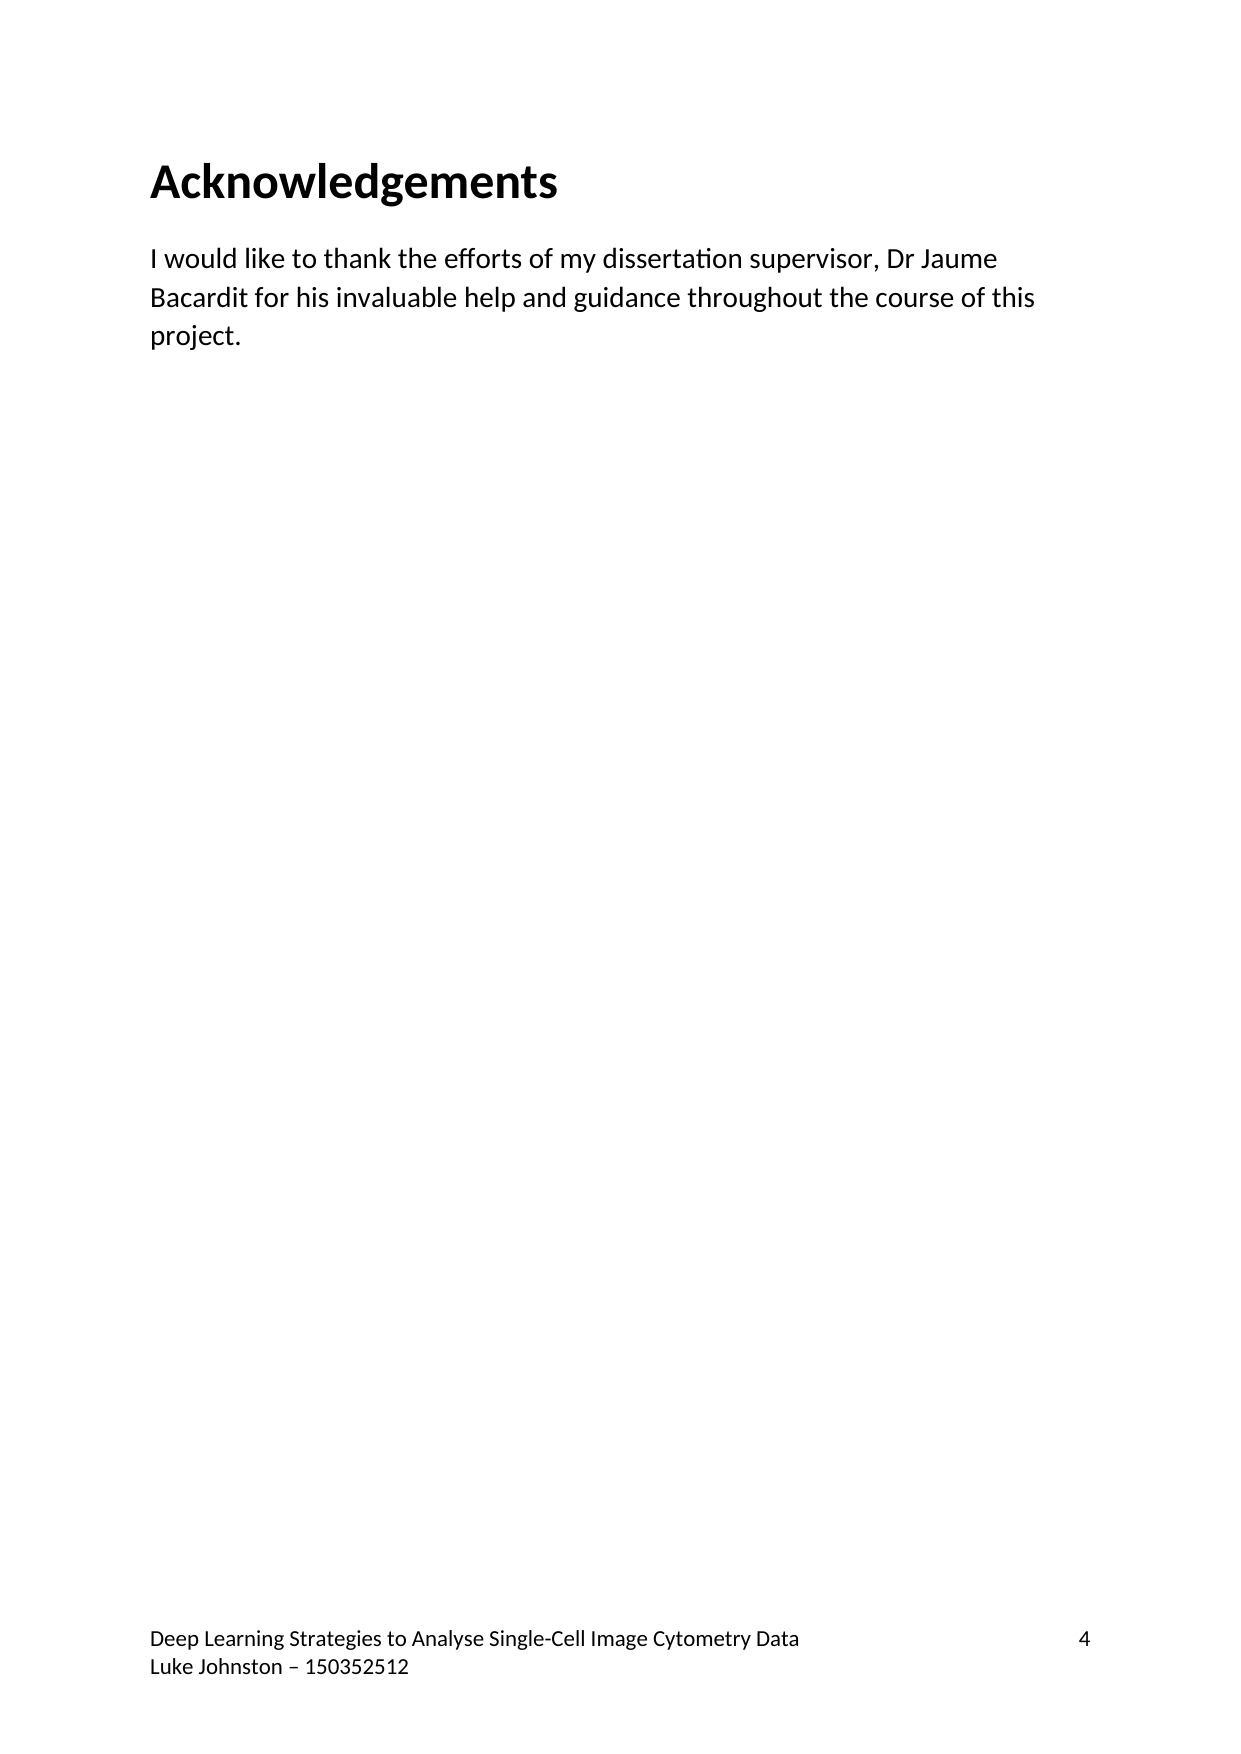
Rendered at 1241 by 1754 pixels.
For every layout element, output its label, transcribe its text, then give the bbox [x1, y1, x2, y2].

text I would like to thank the efforts of my dissertation supervisor, Dr Jaume Bacardit for his invaluable help and guidance throughout the course of this project. [150, 240, 1090, 353]
subtitle Acknowledgements [150, 150, 1090, 211]
